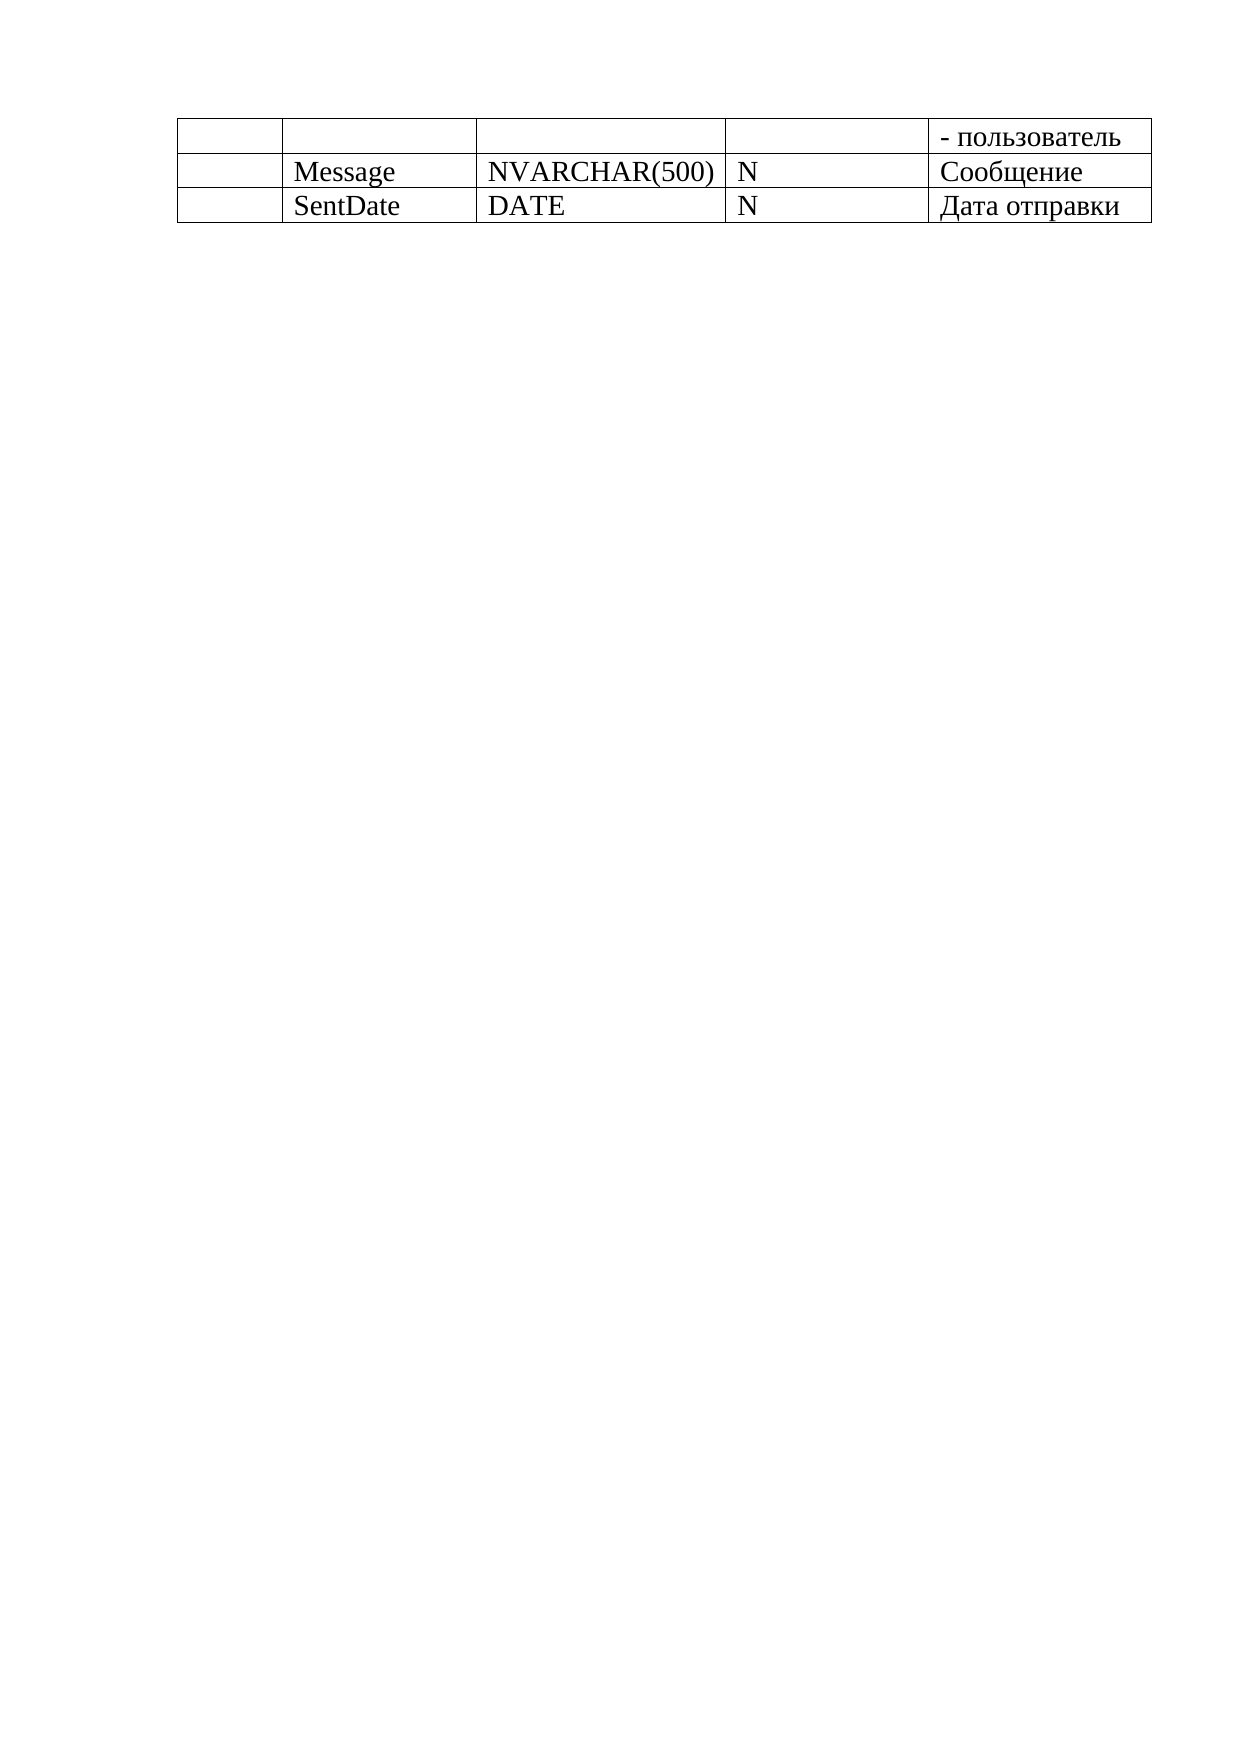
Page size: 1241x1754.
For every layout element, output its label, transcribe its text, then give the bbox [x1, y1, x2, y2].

table_cell DATE [477, 188, 725, 222]
table_cell Дата отправки [929, 188, 1151, 222]
table_cell Сообщение [929, 154, 1151, 187]
table_cell N [726, 154, 928, 187]
table_cell [178, 154, 282, 187]
table_cell Message [283, 154, 476, 187]
table_cell N [726, 188, 928, 222]
table_cell SentDate [283, 188, 476, 222]
table_cell NVARCHAR(500) [477, 154, 725, 187]
table_cell INTEGER [477, 119, 725, 153]
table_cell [929, 119, 1151, 153]
table_cell Y [726, 119, 928, 153]
table_cell UserID [283, 119, 476, 153]
table_cell [178, 188, 282, 222]
table_cell FK [178, 119, 282, 153]
